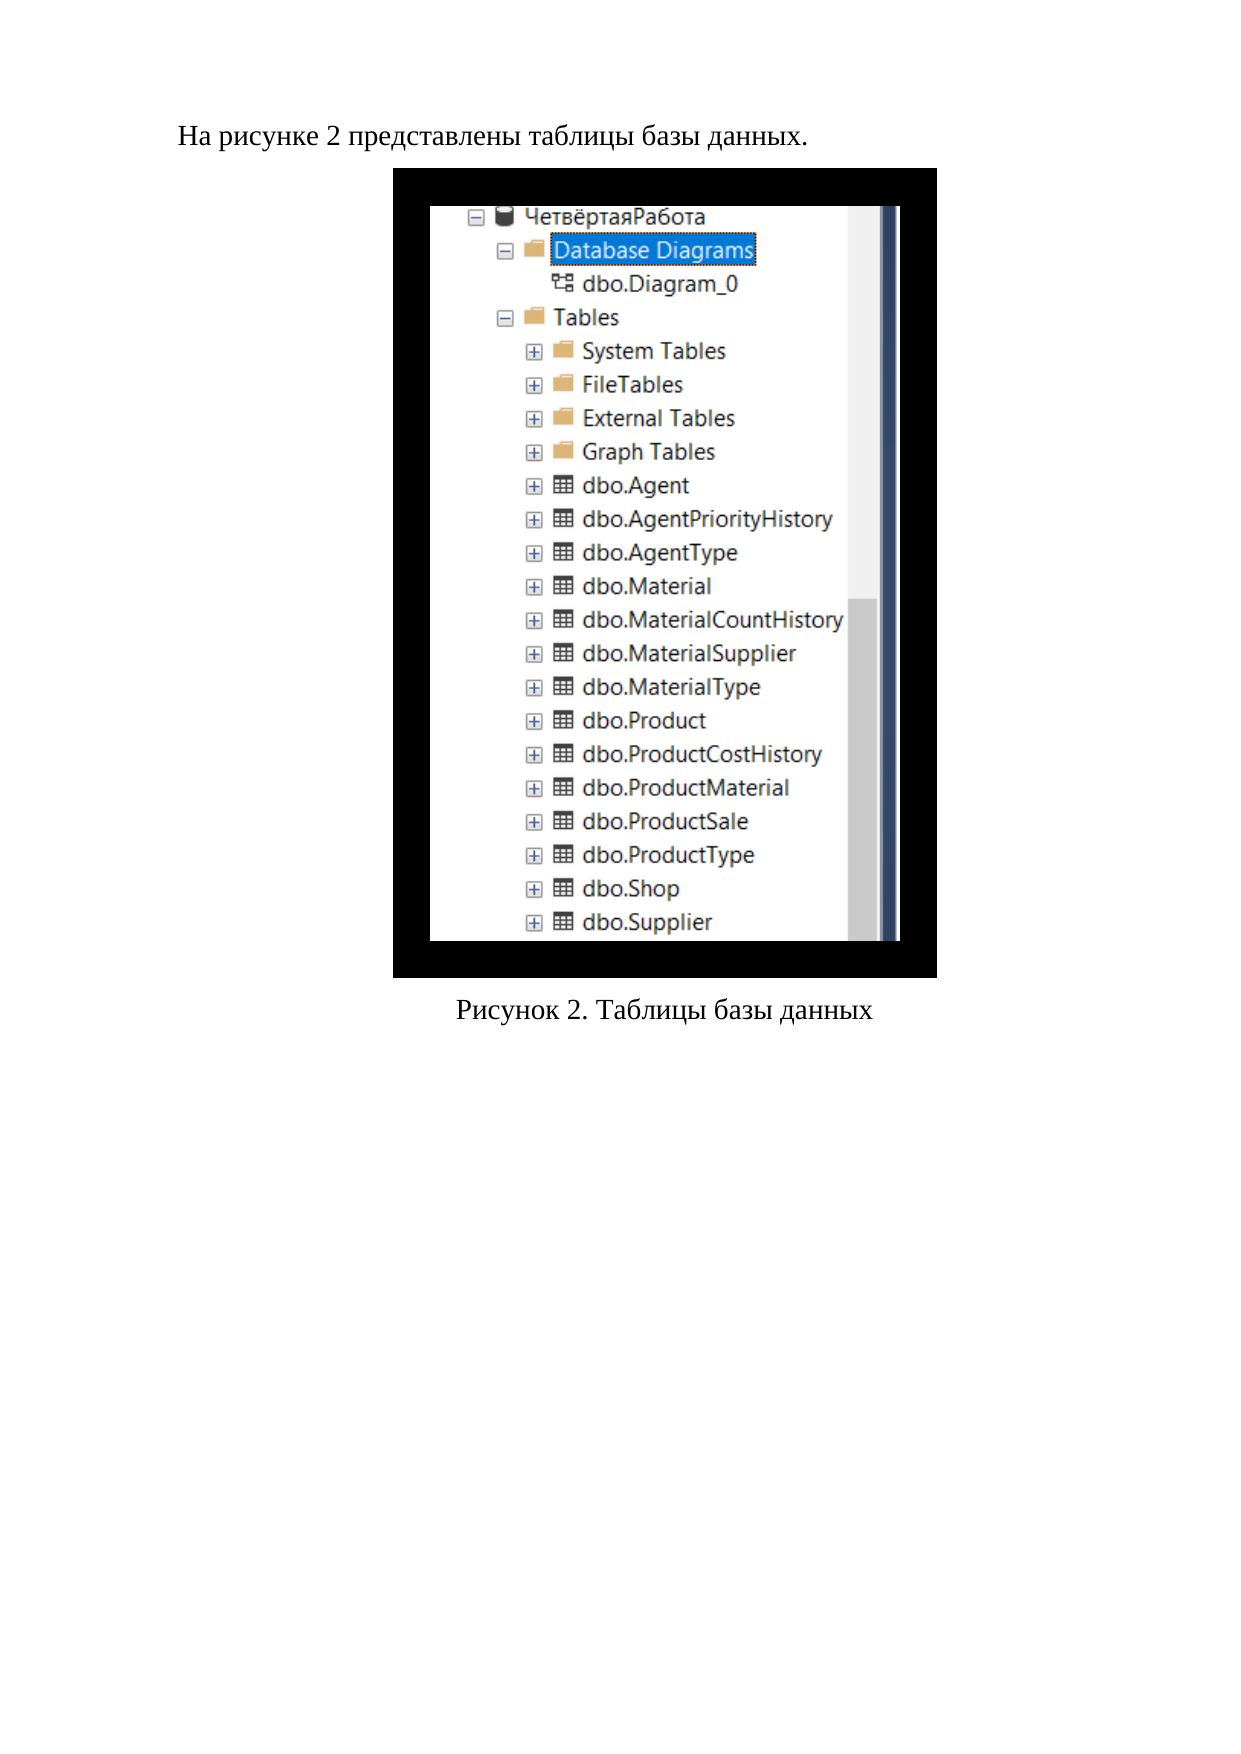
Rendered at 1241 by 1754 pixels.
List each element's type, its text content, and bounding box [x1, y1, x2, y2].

text Рисунок 2. Таблицы базы данных [177, 992, 1152, 1026]
text На рисунке 2 представлены таблицы базы данных. [177, 118, 1152, 152]
picture [430, 206, 900, 941]
